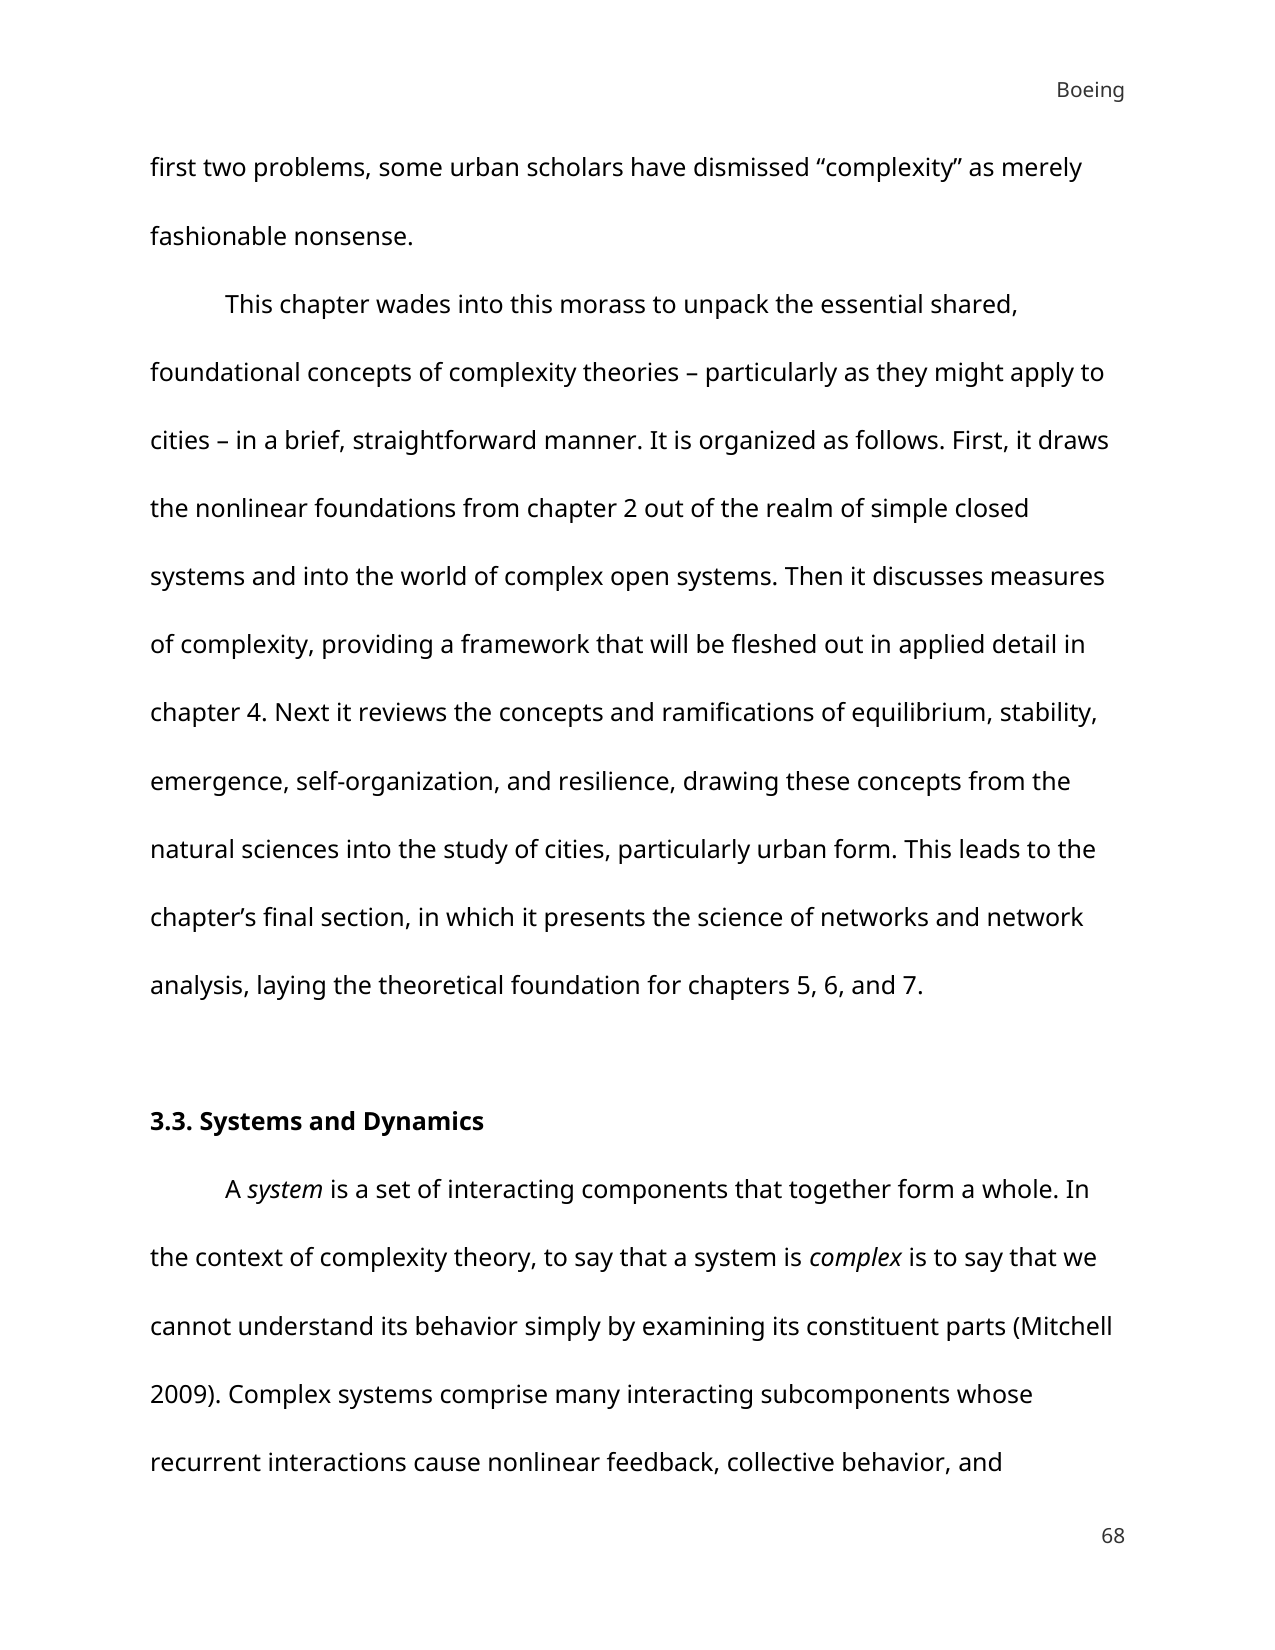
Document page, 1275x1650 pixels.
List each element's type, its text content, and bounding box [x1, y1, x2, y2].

subtitle Systems and Dynamics [150, 1104, 1125, 1138]
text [150, 1172, 1125, 1478]
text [150, 150, 1125, 252]
text This chapter wades into this morass to unpack the essential shared, foundational concepts of complexity theories – particularly as they might apply to cities – in a brief, straightforward manner. It is organized as follows. First, it draws the nonlinear foundations from chapter 2 out of the realm of simple closed systems and into the world of complex open systems. Then it discusses measures of complexity, providing a framework that will be fleshed out in applied detail in chapter 4. Next it reviews the concepts and ramifications of equilibrium, stability, emergence, self-organization, and resilience, drawing these concepts from the natural sciences into the study of cities, particularly urban form. This leads to the chapter’s final section, in which it presents the science of networks and network analysis, laying the theoretical foundation for chapters 5, 6, and 7. [150, 286, 1125, 1002]
